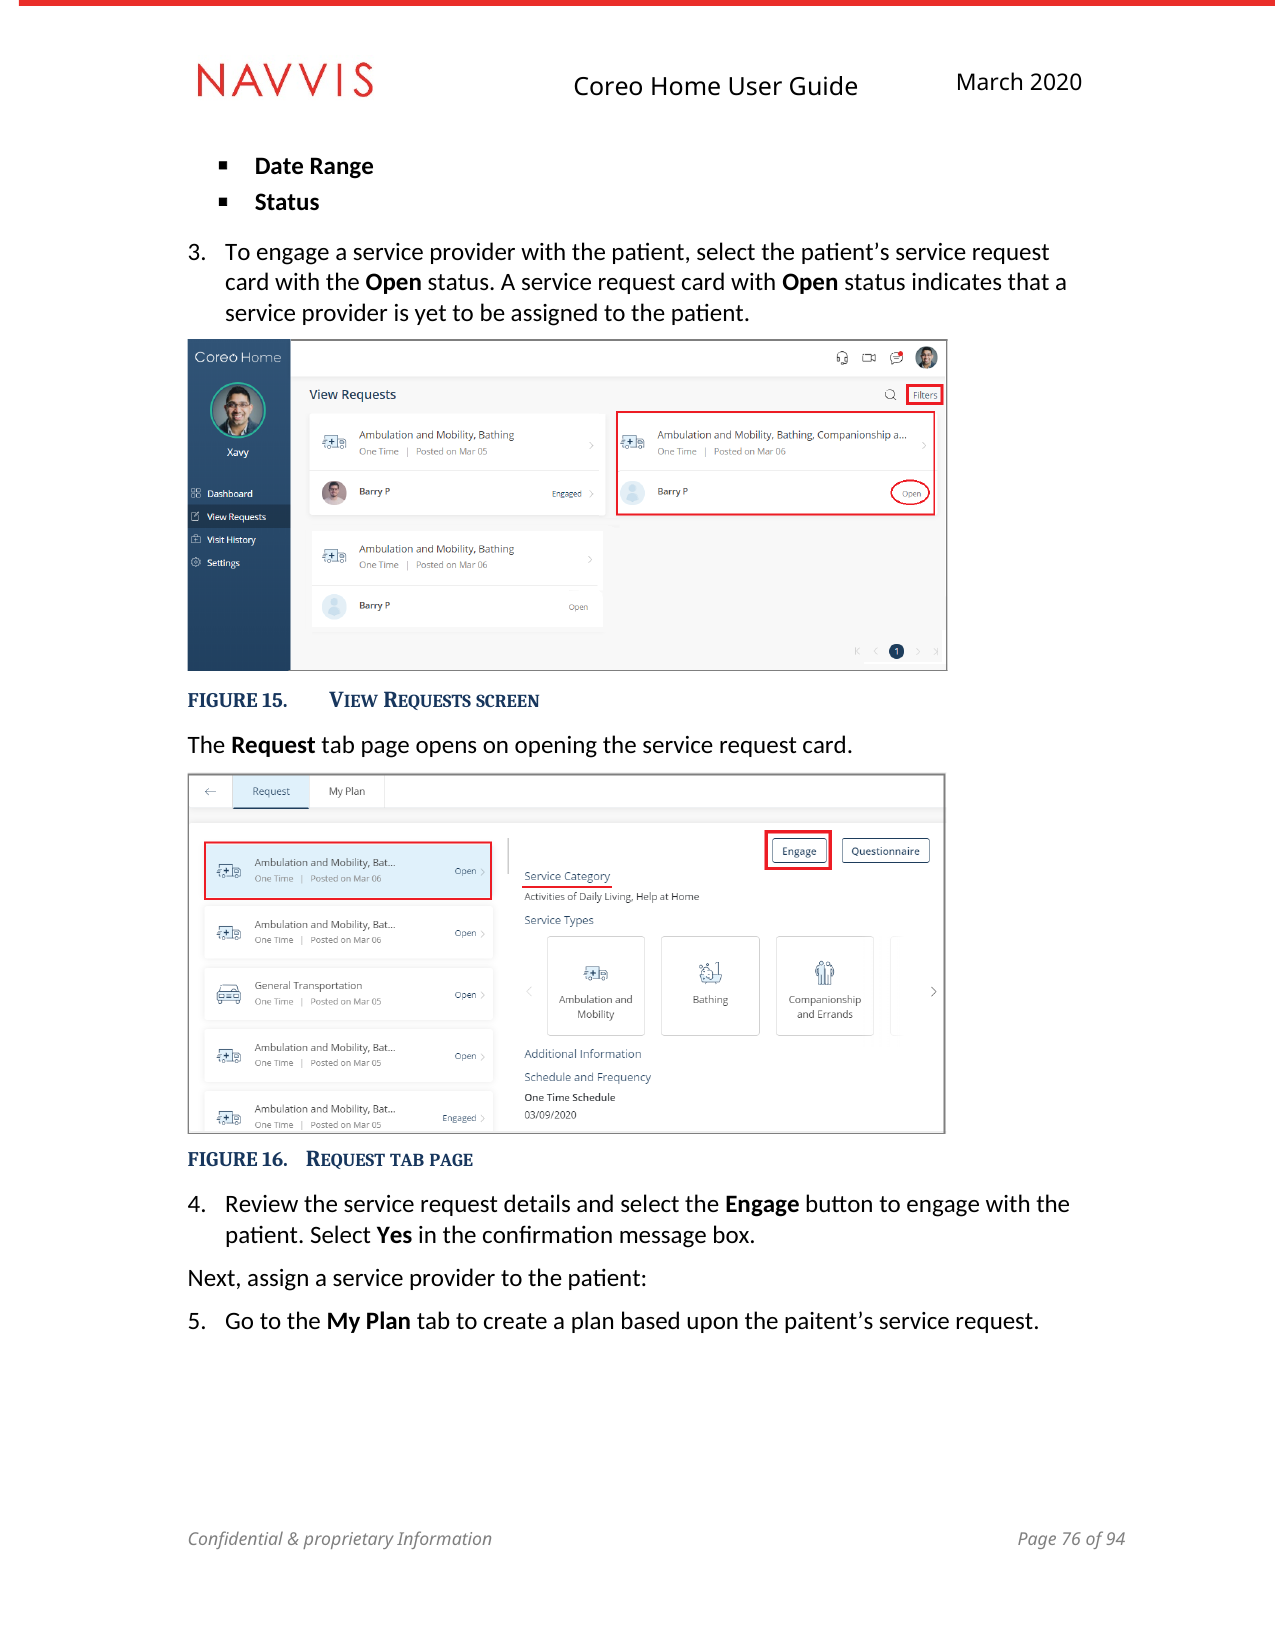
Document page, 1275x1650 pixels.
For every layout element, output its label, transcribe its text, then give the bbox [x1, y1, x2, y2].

picture [187, 55, 383, 104]
text The Request tab page opens on opening the service request card. [187, 729, 1087, 760]
picture [187, 772, 947, 1134]
list To engage a service provider with the patient, select the patient’s service request card with the Open status. A service request card with Open status indicates that a service provider is yet to be assigned to the patient. [187, 236, 1087, 327]
text View Requests screen [187, 686, 1087, 713]
list Date Range [217, 150, 1087, 181]
text Request tab page [187, 1146, 1087, 1172]
list Go to the My Plan tab to create a plan based upon the paitent’s service request. [187, 1305, 1087, 1335]
picture [187, 339, 948, 671]
list Status [217, 187, 1087, 217]
list Review the service request details and select the Engage button to engage with the patient. Select Yes in the confirmation message box. [187, 1188, 1087, 1249]
text Next, assign a service provider to the patient: [187, 1262, 1087, 1292]
